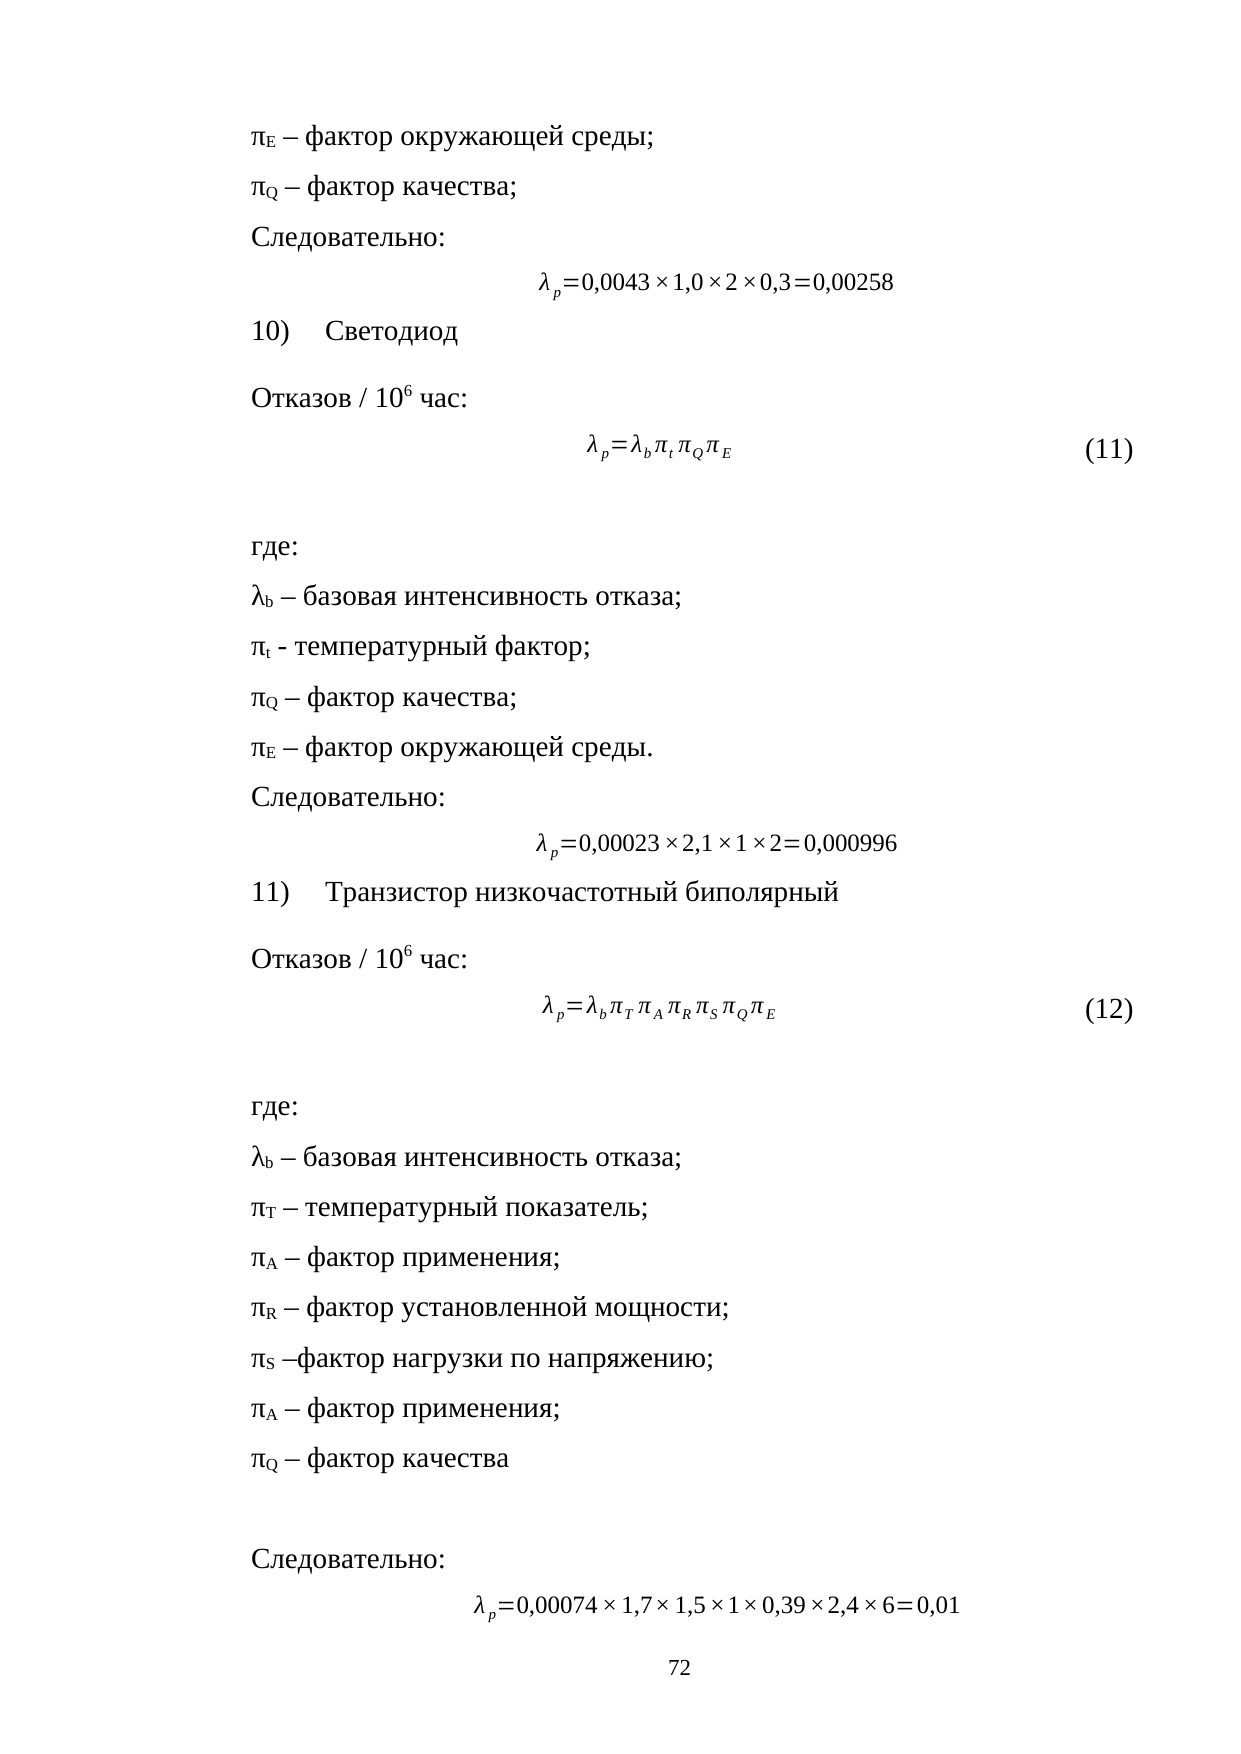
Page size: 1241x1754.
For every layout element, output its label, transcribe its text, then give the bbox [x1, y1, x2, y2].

text πQ – фактор качества; [251, 679, 1182, 712]
text Следовательно: [251, 219, 1182, 252]
text πА – фактор применения; [251, 1239, 1182, 1273]
text πt - температурный фактор; [251, 628, 1182, 662]
table_header [177, 991, 1067, 1038]
text πQ – фактор качества; [251, 168, 1182, 202]
text λb – базовая интенсивность отказа; [251, 578, 1182, 612]
text Отказов / 106 час: [251, 941, 1182, 974]
text πE – фактор окружающей среды; [251, 118, 1182, 152]
text πT – температурный показатель; [251, 1189, 1182, 1222]
text Следовательно: [251, 1541, 1182, 1575]
text πА – фактор применения; [251, 1390, 1182, 1424]
table_header (12) [1067, 991, 1151, 1038]
text πE – фактор окружающей среды. [251, 729, 1182, 762]
text πS –фактор нагрузки по напряжению; [251, 1340, 1182, 1373]
list Светодиод [251, 313, 1182, 347]
text πQ – фактор качества [251, 1441, 1182, 1474]
list Транзистор низкочастотный биполярный [251, 874, 1182, 908]
text πR – фактор установленной мощности; [251, 1289, 1182, 1323]
text Следовательно: [251, 779, 1182, 813]
text λb – базовая интенсивность отказа; [251, 1139, 1182, 1172]
table_header (11) [1067, 431, 1151, 477]
table_header [177, 431, 1067, 477]
text Отказов / 106 час: [251, 380, 1182, 414]
text где: [251, 528, 1182, 561]
text где: [251, 1088, 1182, 1122]
